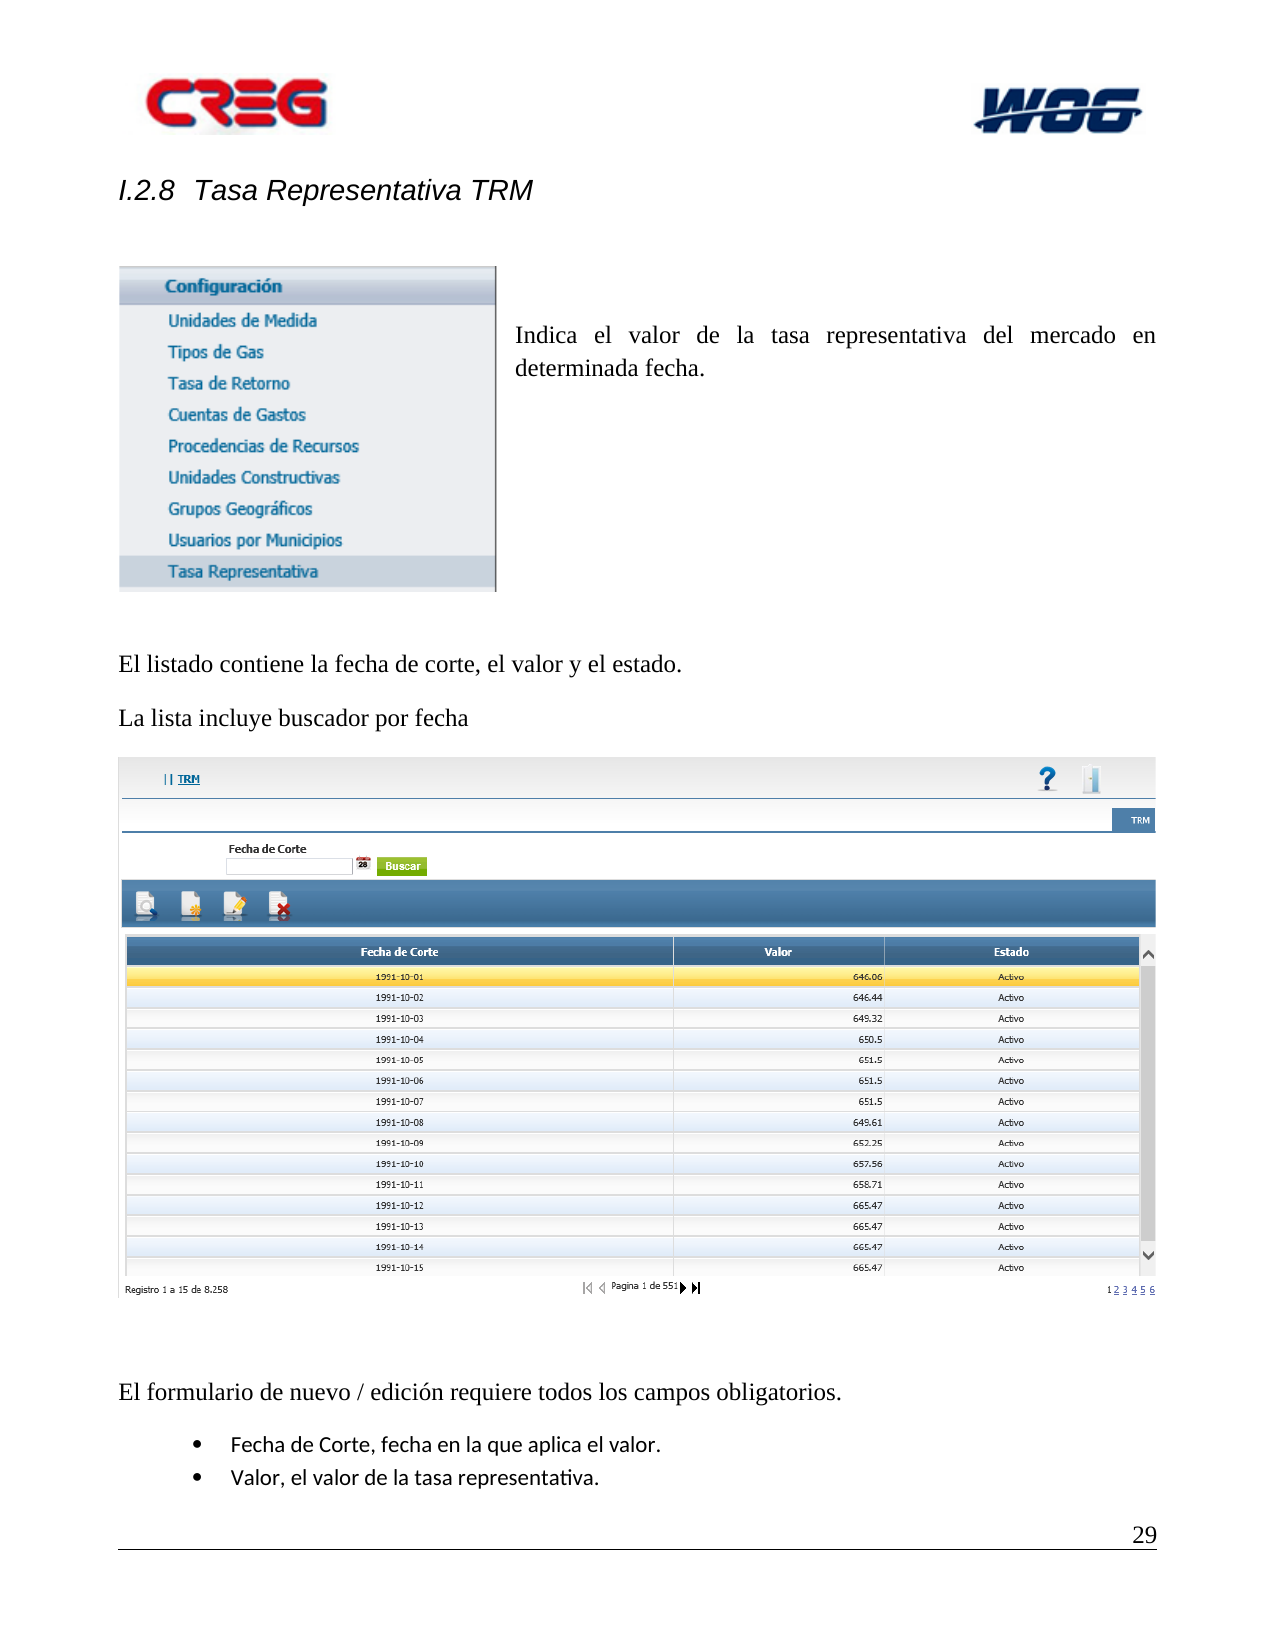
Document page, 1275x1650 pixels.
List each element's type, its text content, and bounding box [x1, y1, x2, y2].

list Valor, el valor de la tasa representativa. [193, 1463, 1157, 1491]
picture [118, 73, 353, 135]
text Indica el valor de la tasa representativa del mercado en determinada fecha. [497, 320, 1157, 382]
text La lista incluye buscador por fecha [118, 703, 1157, 732]
picture [118, 266, 497, 592]
picture [118, 757, 1156, 1298]
subtitle Tasa Representativa TRM [118, 173, 1157, 206]
list Fecha de Corte, fecha en la que aplica el valor. [193, 1431, 1157, 1458]
text El formulario de nuevo / edición requiere todos los campos obligatorios. [118, 1377, 1157, 1405]
text El listado contiene la fecha de corte, el valor y el estado. [118, 649, 1157, 678]
picture [971, 83, 1147, 135]
